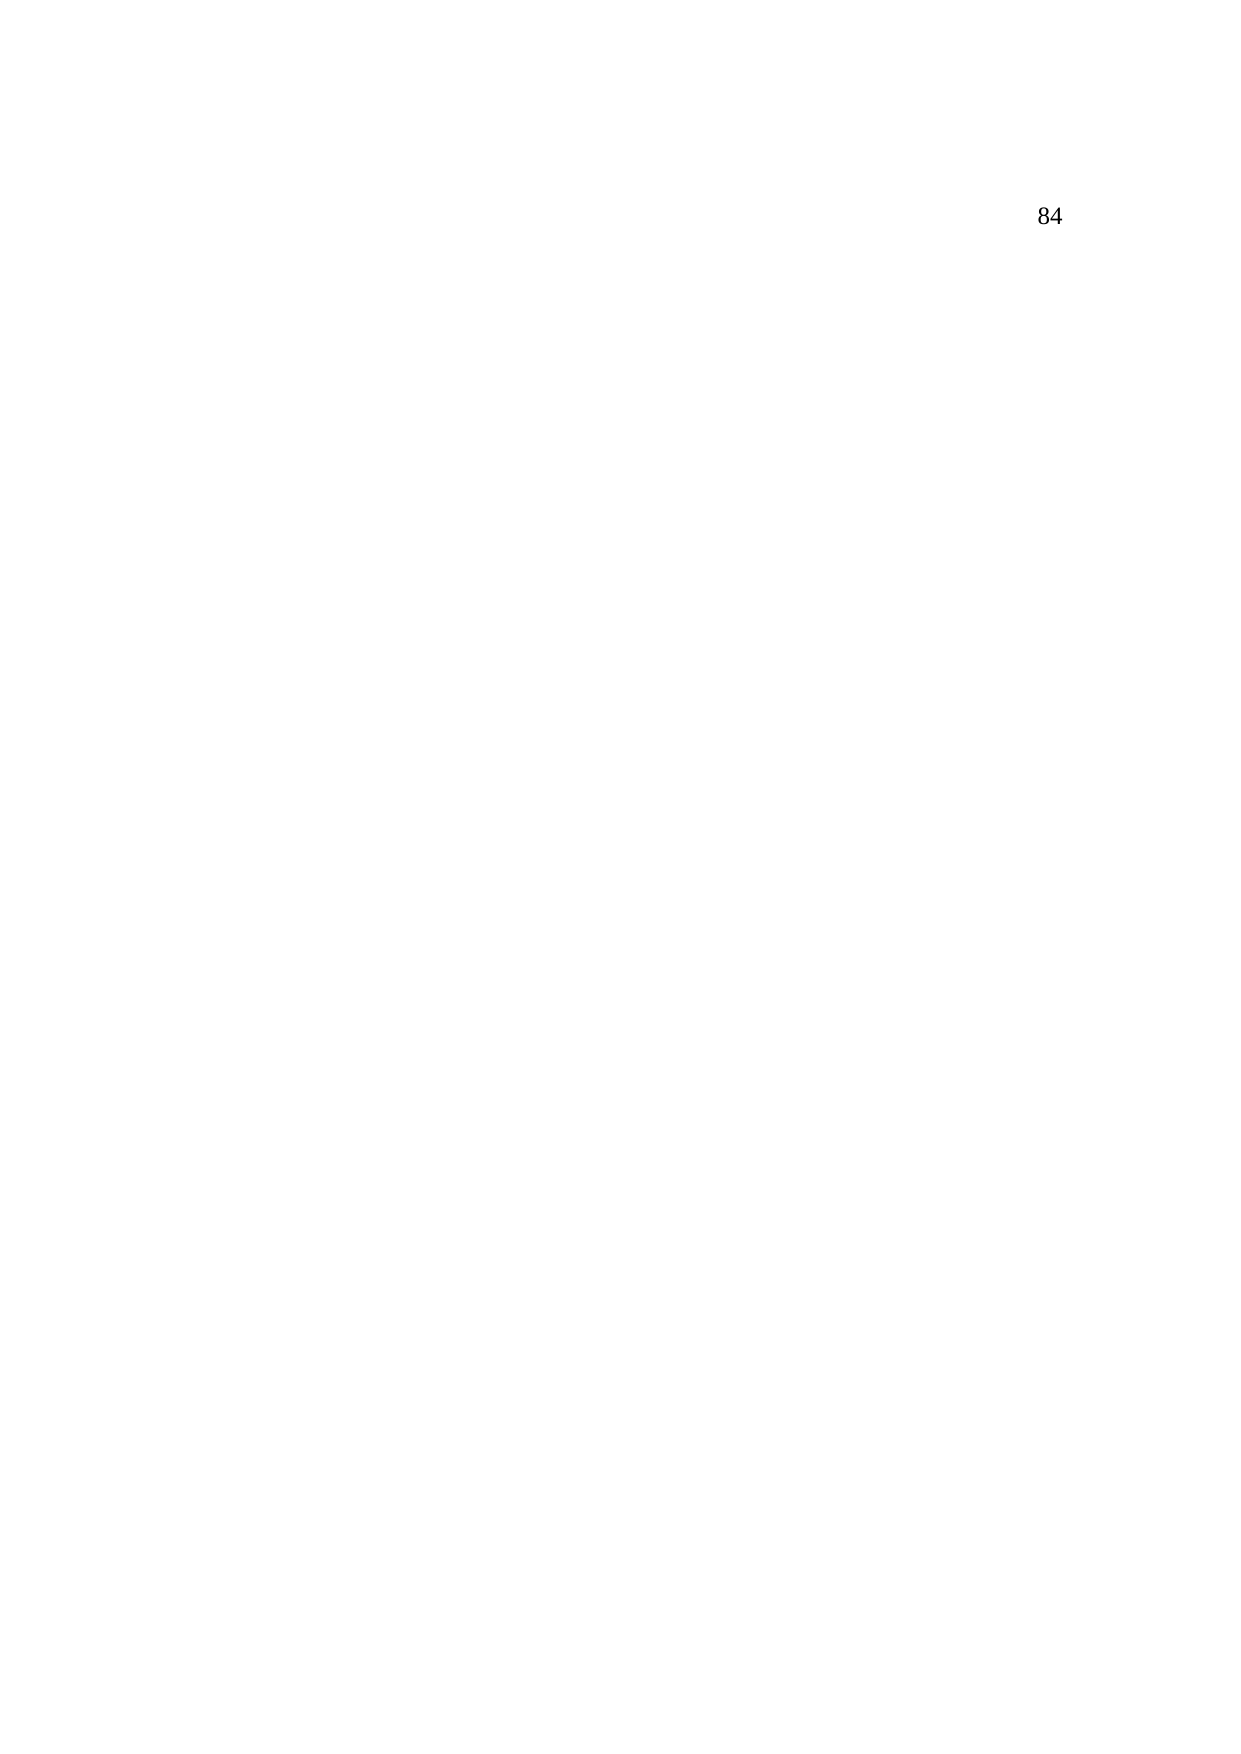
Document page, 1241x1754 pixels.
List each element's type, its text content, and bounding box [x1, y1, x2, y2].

text 84 [1037, 201, 1090, 230]
